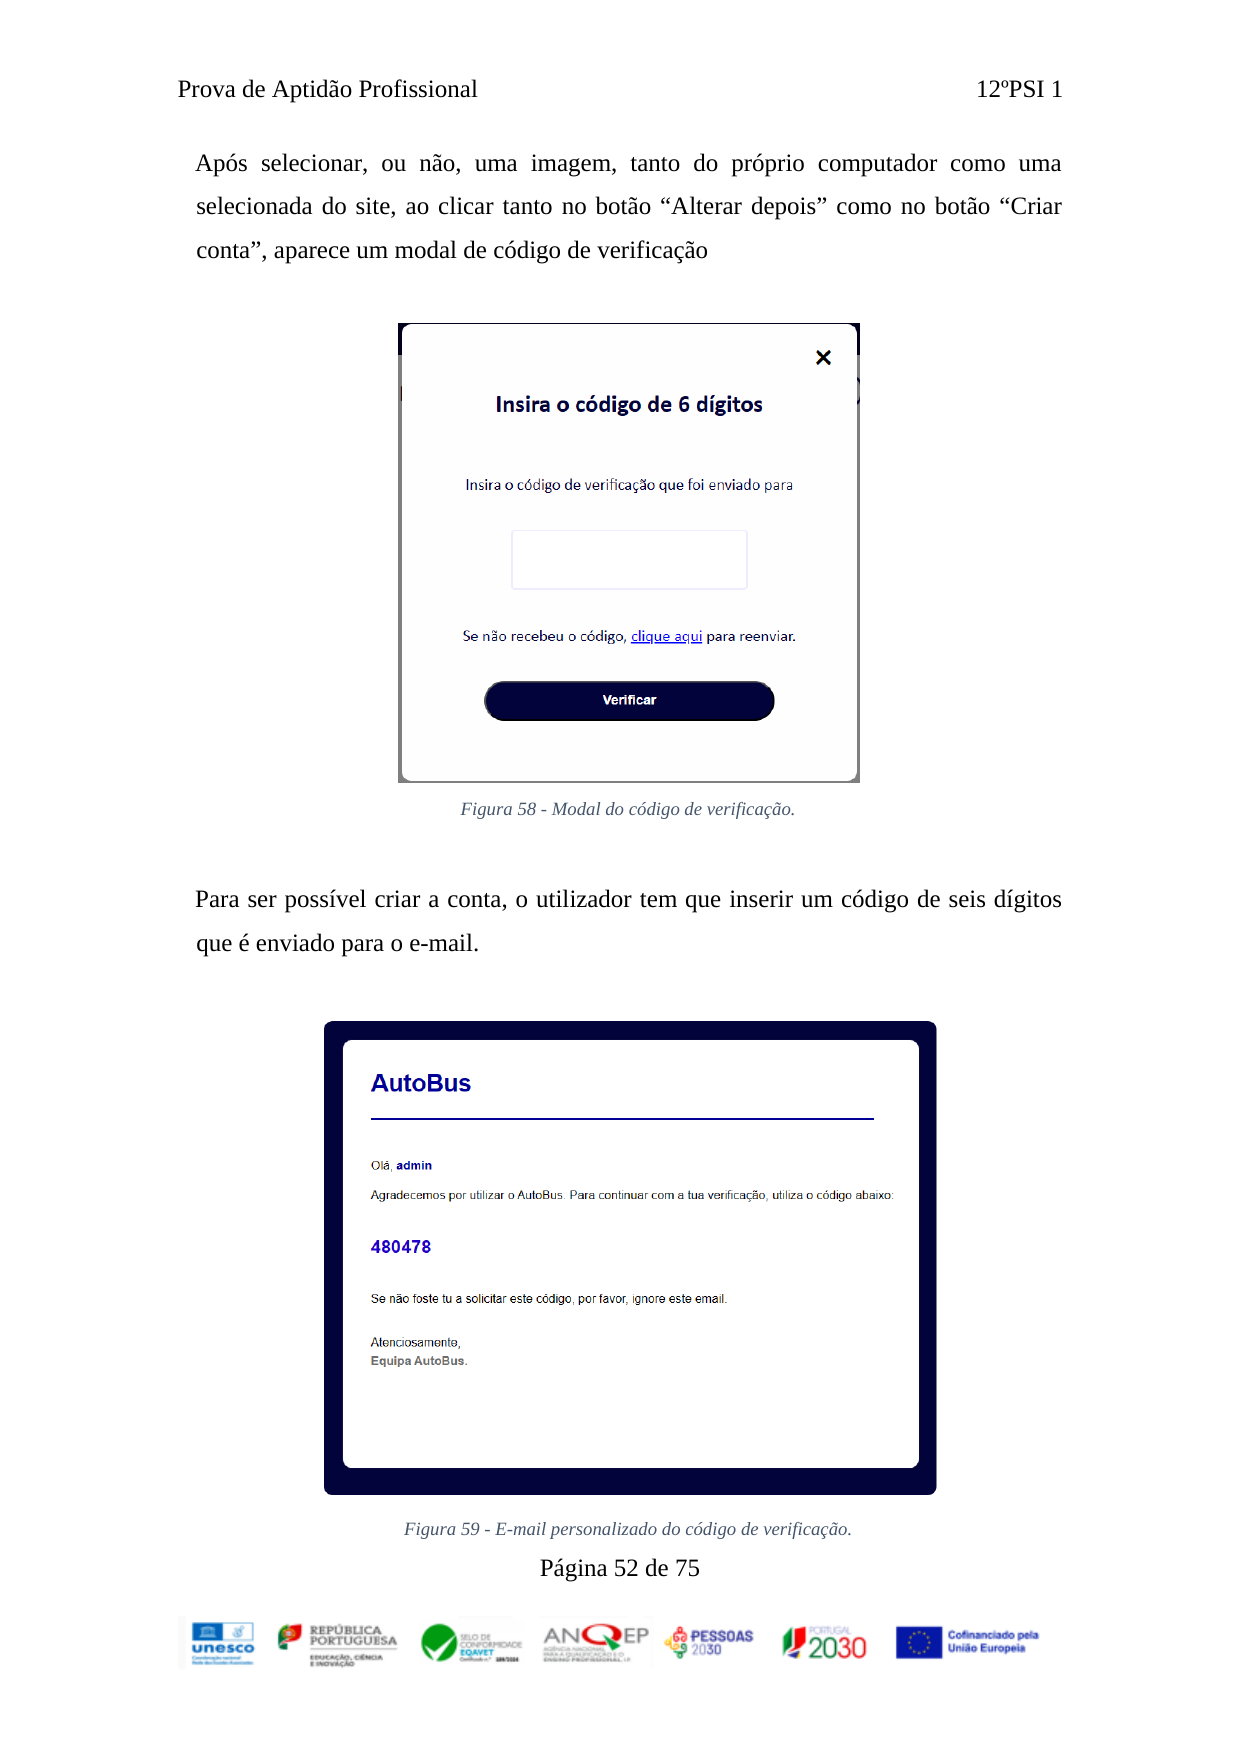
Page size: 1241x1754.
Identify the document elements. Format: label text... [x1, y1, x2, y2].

picture [398, 323, 860, 783]
picture [177, 1615, 1084, 1677]
text Figura 59 - E-mail personalizado do código de verificação. [195, 1518, 1063, 1540]
text Figura 58 - Modal do código de verificação. [195, 798, 1063, 819]
text Para ser possível criar a conta, o utilizador tem que inserir um código de seis dígitos que é enviado para o e-mail. [195, 884, 1063, 957]
text Após selecionar, ou não, uma imagem, tanto do próprio computador como uma selecionada do site, ao clicar tanto no botão “Alterar depois” como no botão “Criar conta”, aparece um modal de código de verificação [195, 148, 1063, 264]
picture [317, 1016, 941, 1503]
